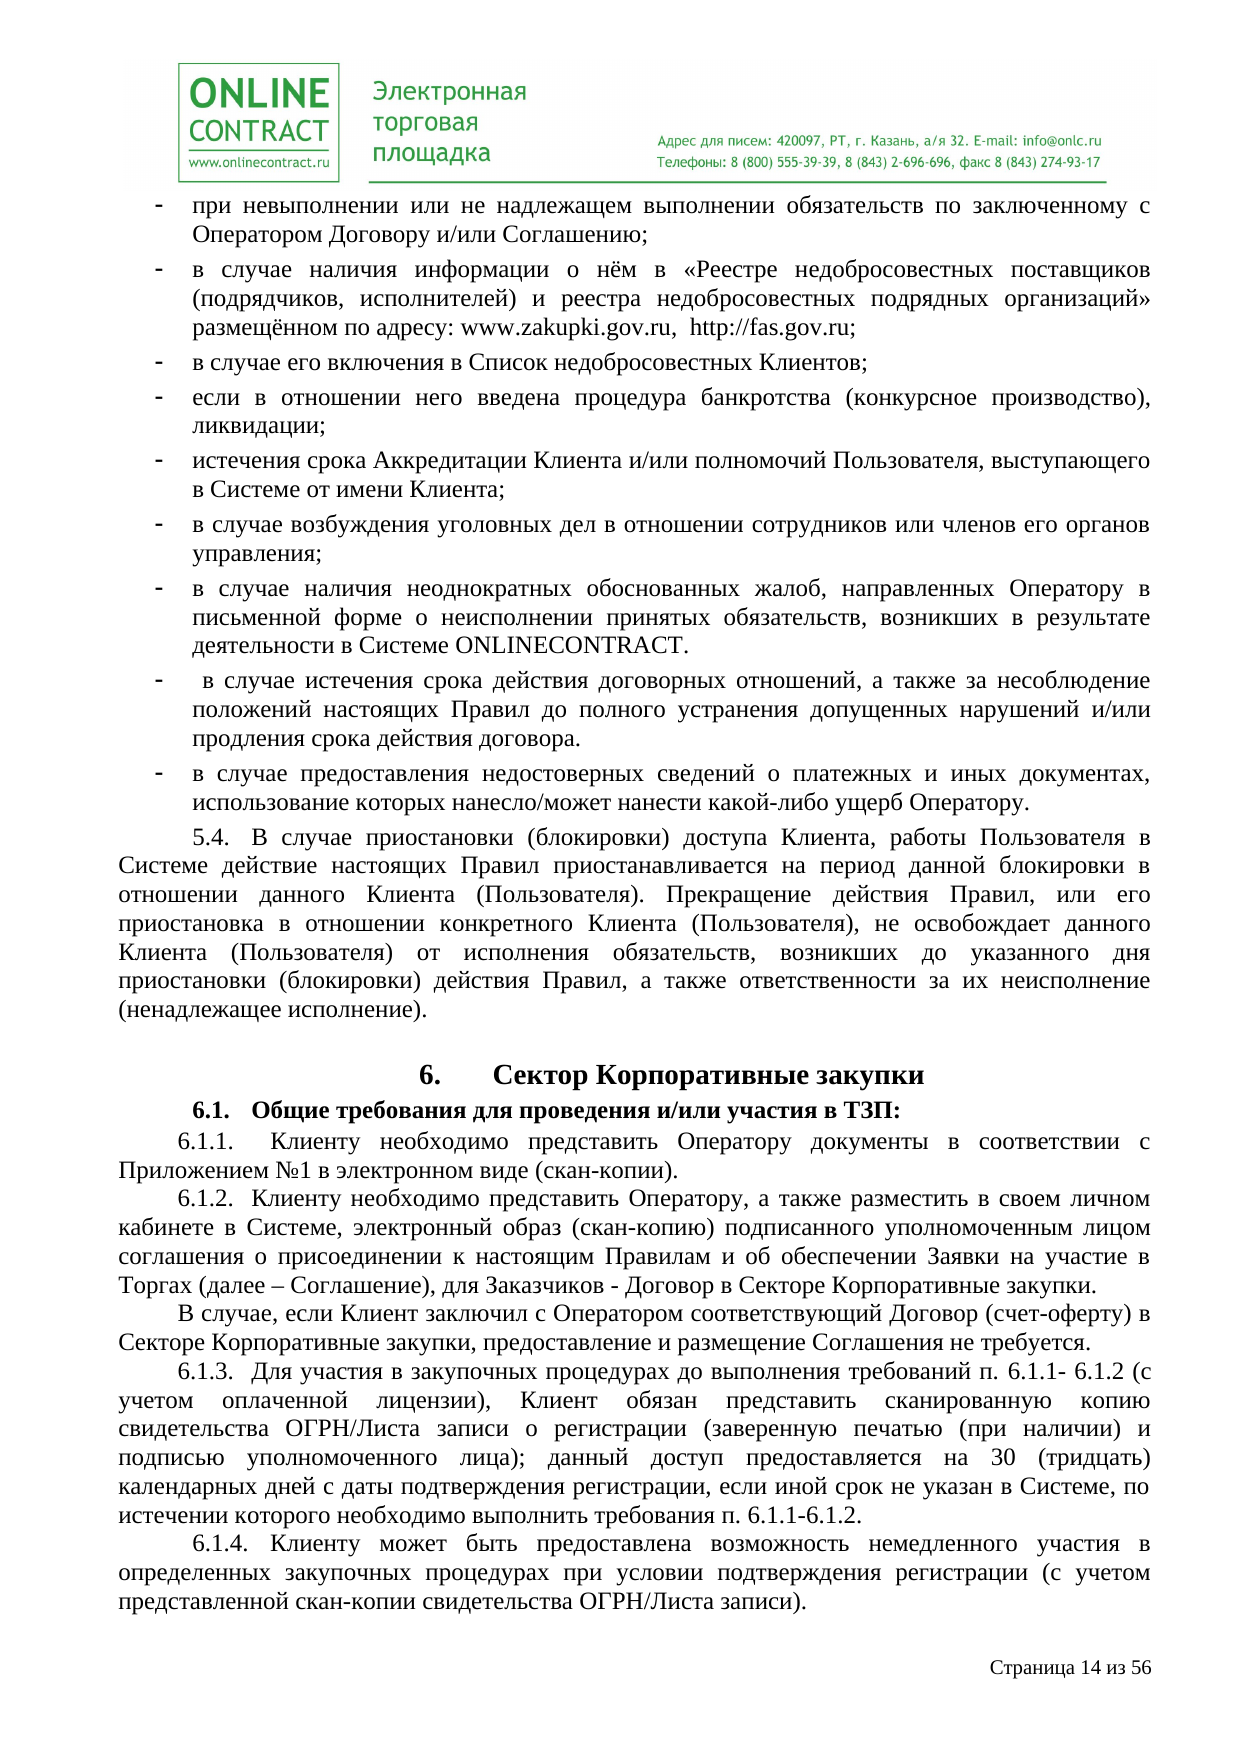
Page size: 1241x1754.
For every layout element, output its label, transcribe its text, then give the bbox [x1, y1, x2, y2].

list в случае возбуждения уголовных дел в отношении сотрудников или членов его органов управления; [154, 509, 1152, 567]
list в случае наличия неоднократных обоснованных жалоб, направленных Оператору в письменной форме о неисполнении принятых обязательств, возникших в результате деятельности в Системе ONLINECONTRACT. [154, 573, 1152, 659]
list в случае наличия информации о нём в «Реестре недобросовестных поставщиков (подрядчиков, исполнителей) и реестра недобросовестных подрядных организаций» размещённом по адресу: www.zakupki.gov.ru, http://fas.gov.ru; [154, 254, 1152, 341]
list В случае, если Клиент заключил с Оператором соответствующий Договор (счет-оферту) в Секторе Корпоративные закупки, предоставление и размещение Соглашения не требуется. [118, 1298, 1152, 1356]
list Клиенту необходимо представить Оператору, а также разместить в своем личном кабинете в Системе, электронный образ (скан-копию) подписанного уполномоченным лицом соглашения о присоединении к настоящим Правилам и об обеспечении Заявки на участие в Торгах (далее – Соглашение), для Заказчиков - Договор в Секторе Корпоративные закупки. [118, 1183, 1152, 1298]
subtitle Общие требования для проведения и/или участия в ТЗП: [118, 1095, 1152, 1124]
subtitle Сектор Корпоративные закупки [118, 1057, 1152, 1091]
picture [123, 59, 1157, 191]
list в случае его включения в Список недобросовестных Клиентов; [154, 347, 1152, 376]
list Для участия в закупочных процедурах до выполнения требований п. 6.1.1- 6.1.2 (с учетом оплаченной лицензии), Клиент обязан представить сканированную копию свидетельства ОГРН/Листа записи о регистрации (заверенную печатью и подписью уполномоченного лица); данный доступ предоставляется на 30 (тридцать) календарных дней с даты подтверждения регистрации, если иной срок не указан в Системе, по истечении которого необходимо выполнить требования п. 6.1.1-6.1.2. [118, 1356, 1152, 1528]
list если в отношении него введена процедура банкротства (конкурсное производство), ликвидации; [154, 382, 1152, 439]
list истечения срока Аккредитации Клиента и/или полномочий Пользователя, выступающего в Системе от имени Клиента; [154, 446, 1152, 503]
list при невыполнении или не надлежащем выполнении обязательств по заключенному с Оператором Договору или Соглашению; [154, 191, 1152, 248]
list Клиенту может быть предоставлена возможность немедленного участия в определенных закупочных процедурах при условии подтверждения регистрации (с учетом представленной скан-копии свидетельства ОГРН/Листа записи). [118, 1528, 1152, 1615]
list Клиенту необходимо представить Оператору документы в соответствии с Приложением №1 в электронном виде (скан-копии). [118, 1126, 1152, 1183]
